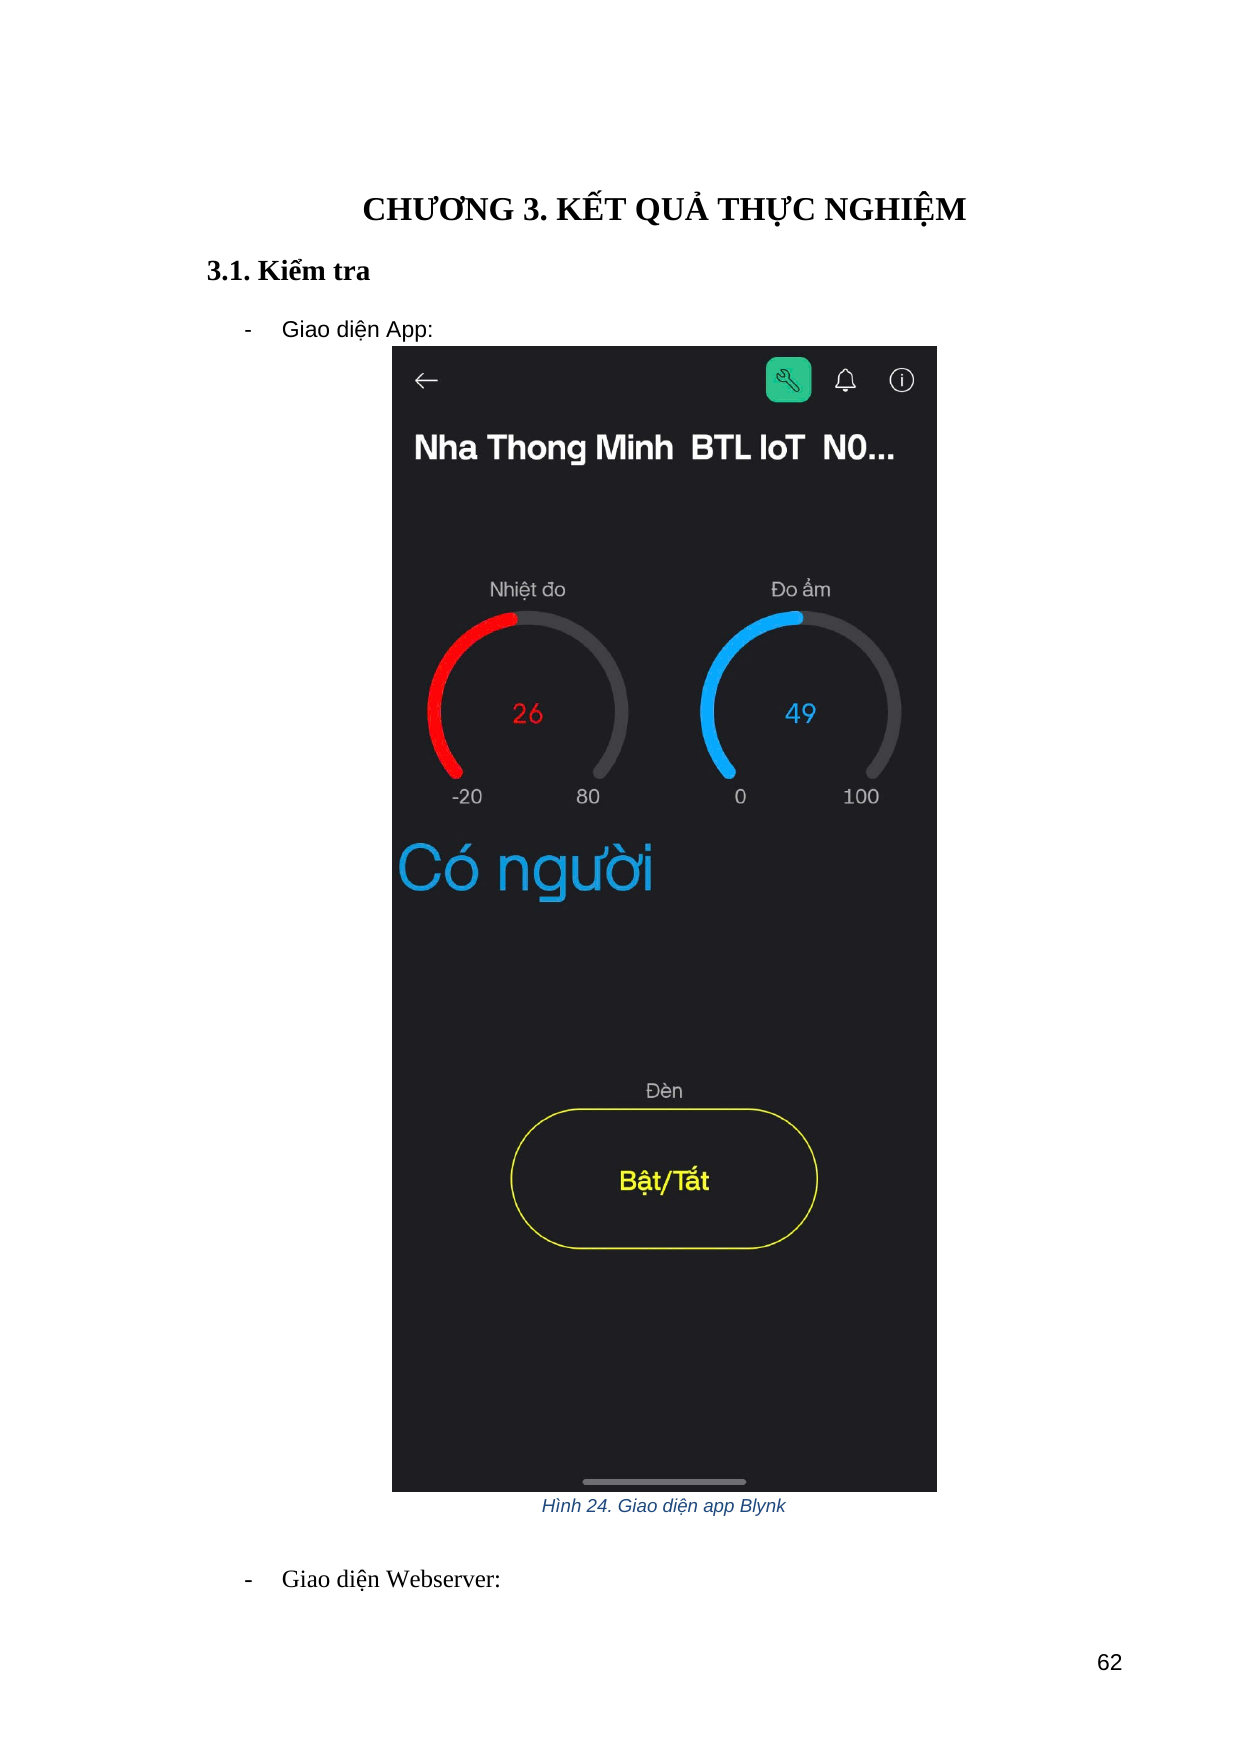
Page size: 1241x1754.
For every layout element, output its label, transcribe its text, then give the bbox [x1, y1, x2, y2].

picture [392, 346, 937, 1492]
text Hình . Giao diện app Blynk [207, 1495, 1122, 1517]
list Giao diện Webserver: [244, 1564, 1122, 1593]
subtitle CHƯƠNG 3. KẾT QUẢ THỰC NGHIỆM [207, 189, 1122, 228]
list Giao diện App: [244, 316, 1122, 342]
subtitle 3.1. Kiểm tra [207, 253, 1122, 286]
